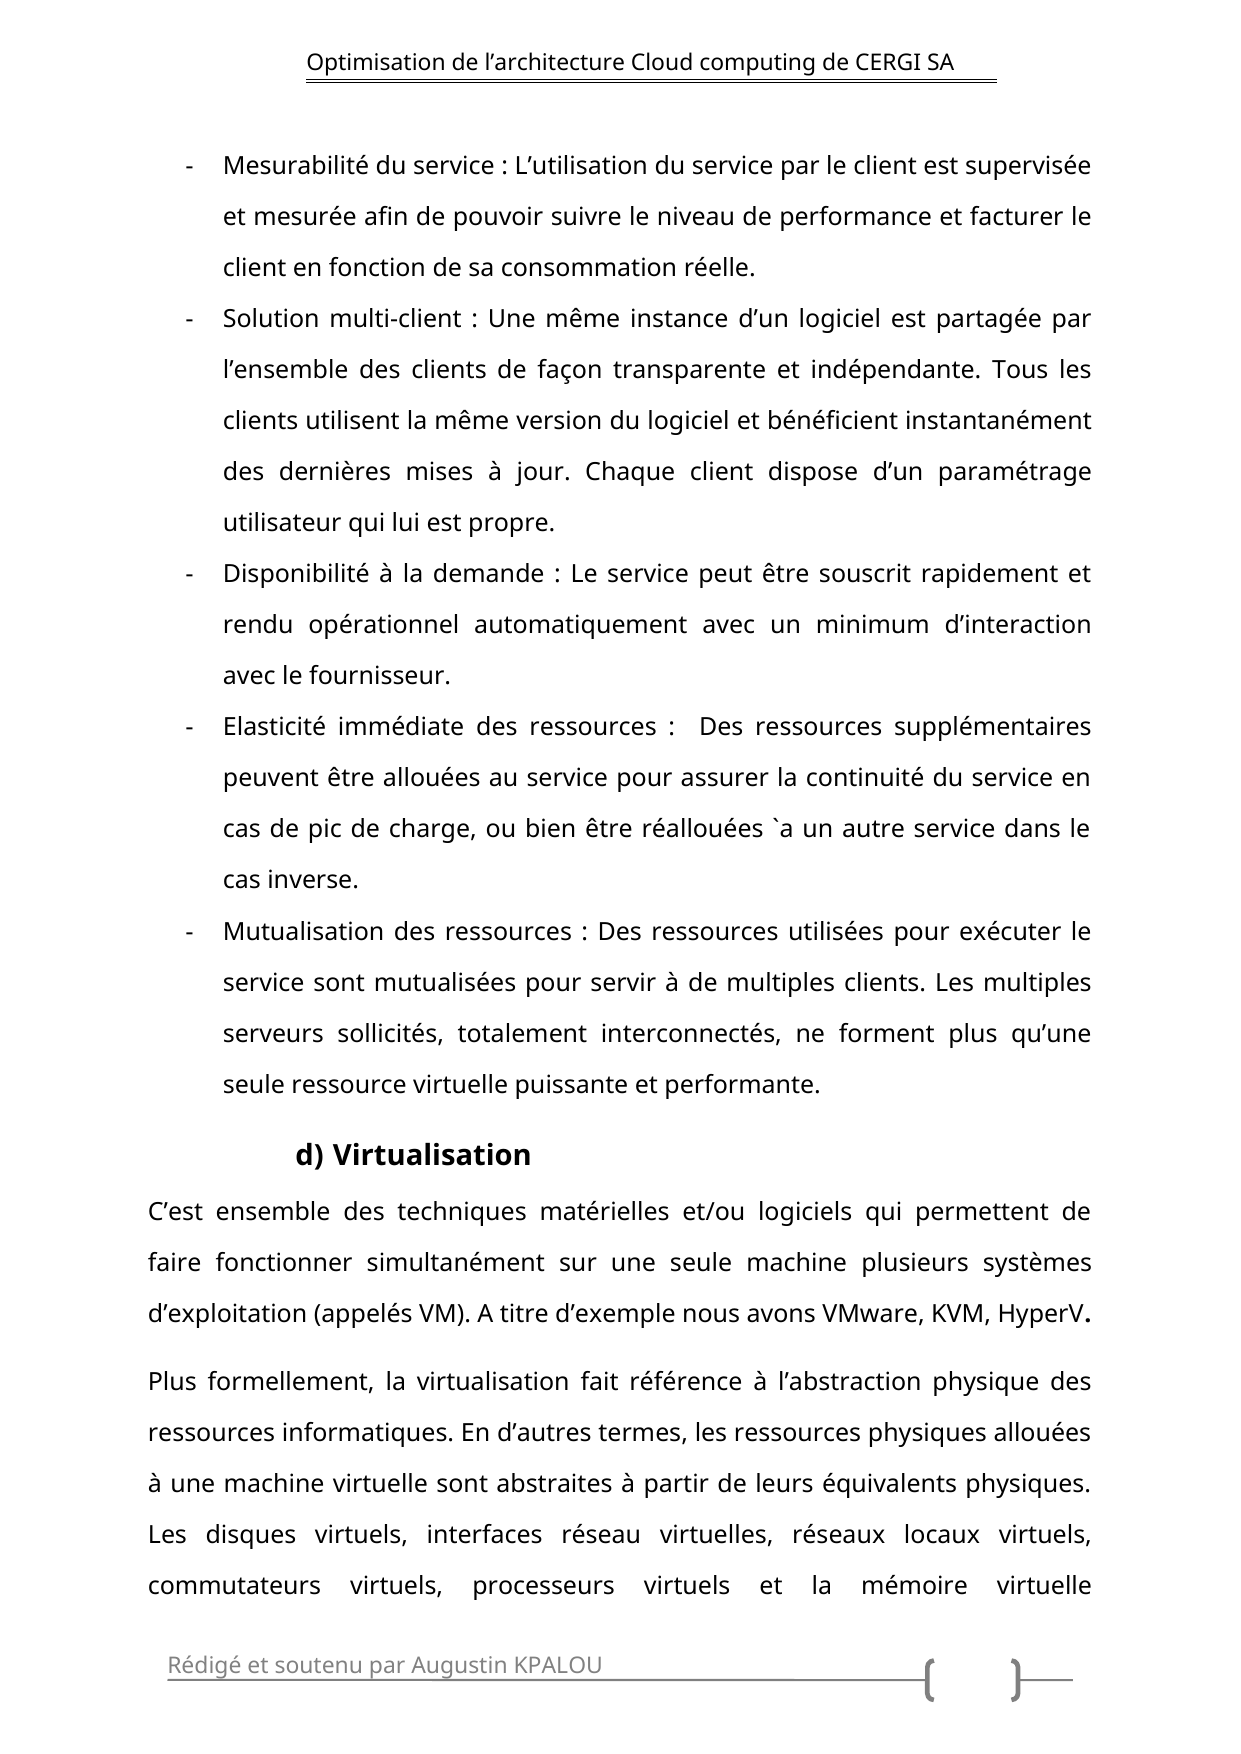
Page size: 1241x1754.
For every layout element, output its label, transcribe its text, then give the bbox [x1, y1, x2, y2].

text C’est ensemble des techniques matérielles et/ou logiciels qui permettent de faire fonctionner simultanément sur une seule machine plusieurs systèmes d’exploitation (appelés VM). A titre d’exemple nous avons VMware, KVM, HyperV. [148, 1193, 1093, 1330]
list Disponibilité à la demande : Le service peut être souscrit rapidement et rendu opérationnel automatiquement avec un minimum d’interaction avec le fournisseur. [185, 556, 1093, 692]
list Mesurabilité du service : L’utilisation du service par le client est supervisée et mesurée afin de pouvoir suivre le niveau de performance et facturer le client en fonction de sa consommation réelle. [185, 148, 1093, 284]
list Solution multi-client : Une même instance d’un logiciel est partagée par l’ensemble des clients de façon transparente et indépendante. Tous les clients utilisent la même version du logiciel et bénéficient instantanément des dernières mises à jour. Chaque client dispose d’un paramétrage utilisateur qui lui est propre. [185, 301, 1093, 539]
list Mutualisation des ressources : Des ressources utilisées pour exécuter le service sont mutualisées pour servir à de multiples clients. Les multiples serveurs sollicités, totalement interconnectés, ne forment plus qu’une seule ressource virtuelle puissante et performante. [185, 913, 1093, 1100]
list Elasticité immédiate des ressources : Des ressources supplémentaires peuvent être allouées au service pour assurer la continuité du service en cas de pic de charge, ou bien être réallouées `a un autre service dans le cas inverse. [185, 709, 1093, 896]
subtitle Virtualisation [295, 1134, 1093, 1174]
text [148, 1363, 1093, 1602]
